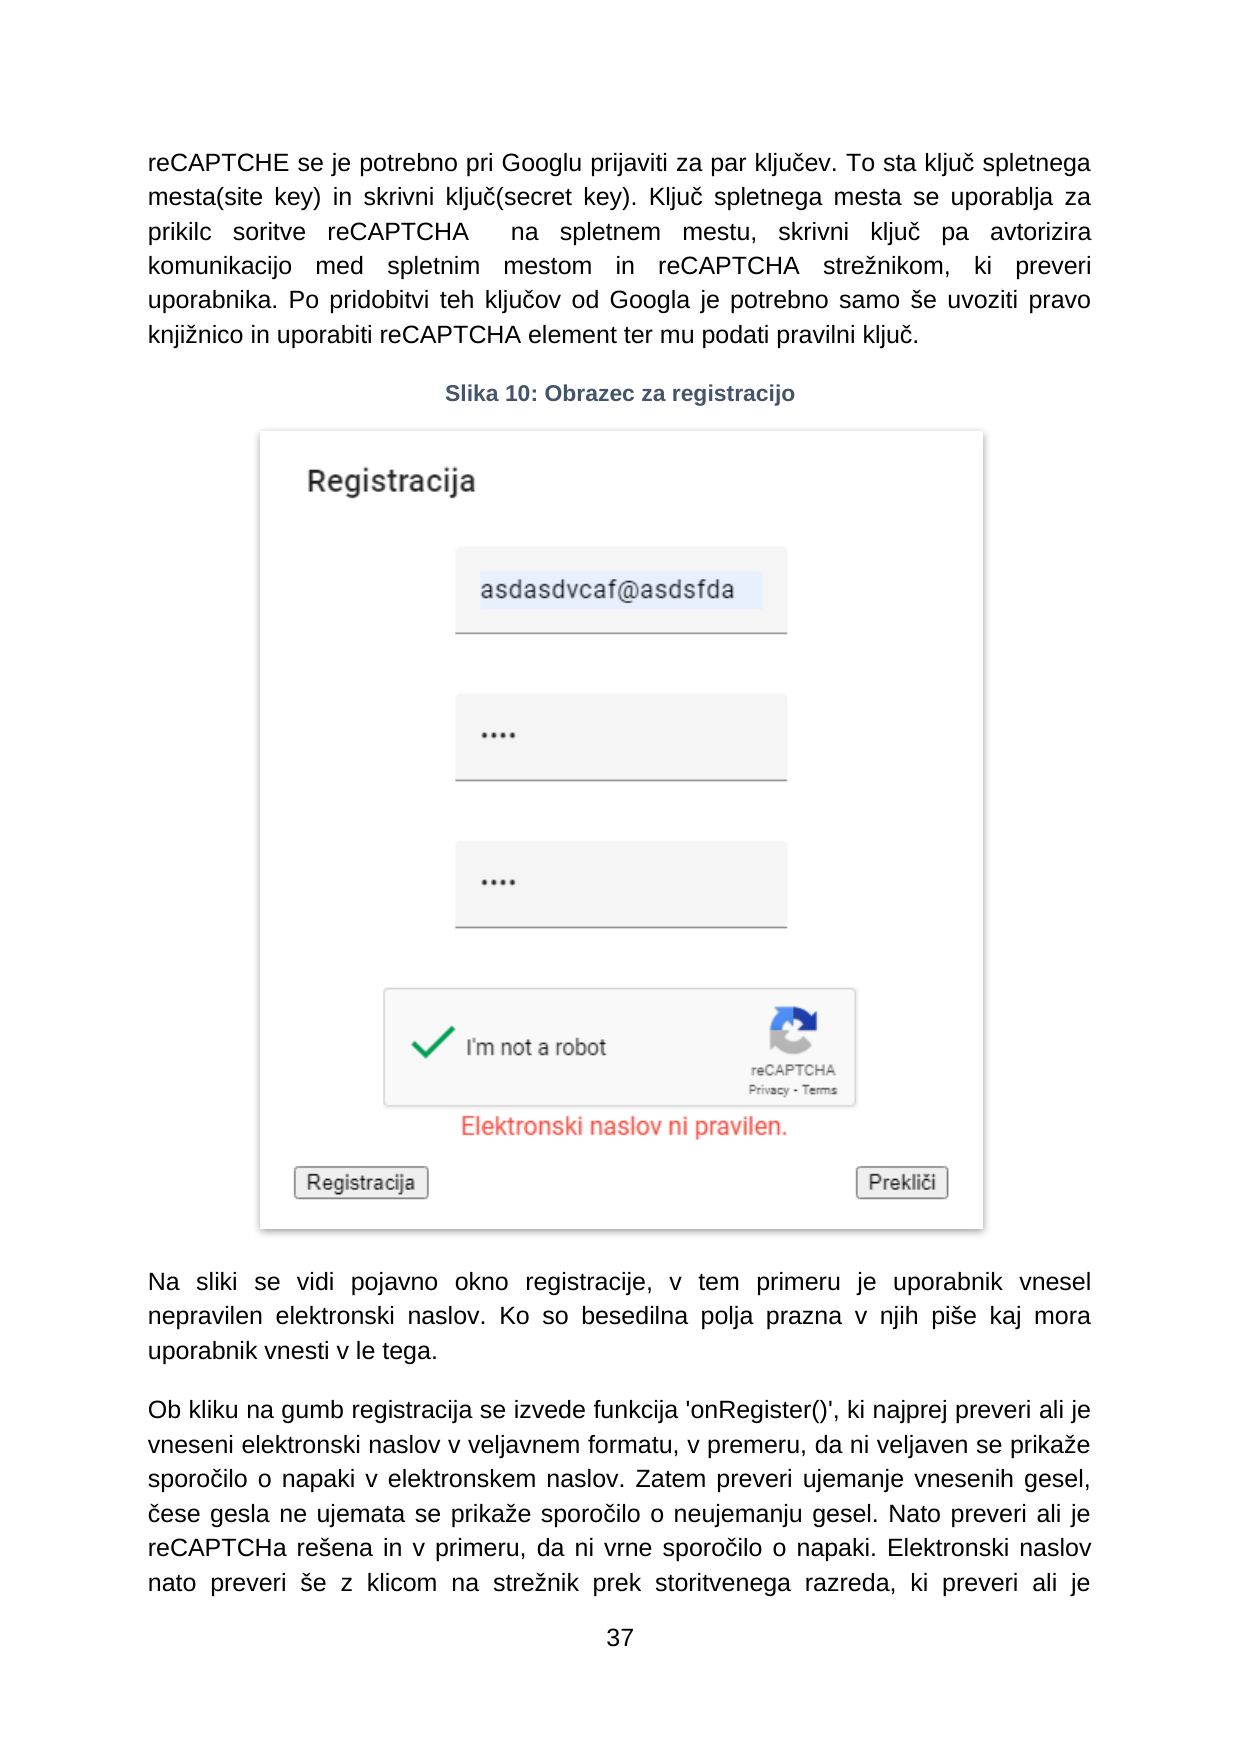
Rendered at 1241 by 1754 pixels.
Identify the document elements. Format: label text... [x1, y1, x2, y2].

text Na sliki se vidi pojavno okno registracije, v tem primeru je uporabnik vnesel nepravilen elektronski naslov. Ko so besedilna polja prazna v njih piše kaj mora uporabnik vnesti v le tega. [148, 1267, 1093, 1364]
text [148, 1395, 1093, 1596]
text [148, 148, 1093, 349]
text Slika 10: Obrazec za registracijo [148, 379, 1093, 406]
picture [275, 445, 969, 1214]
